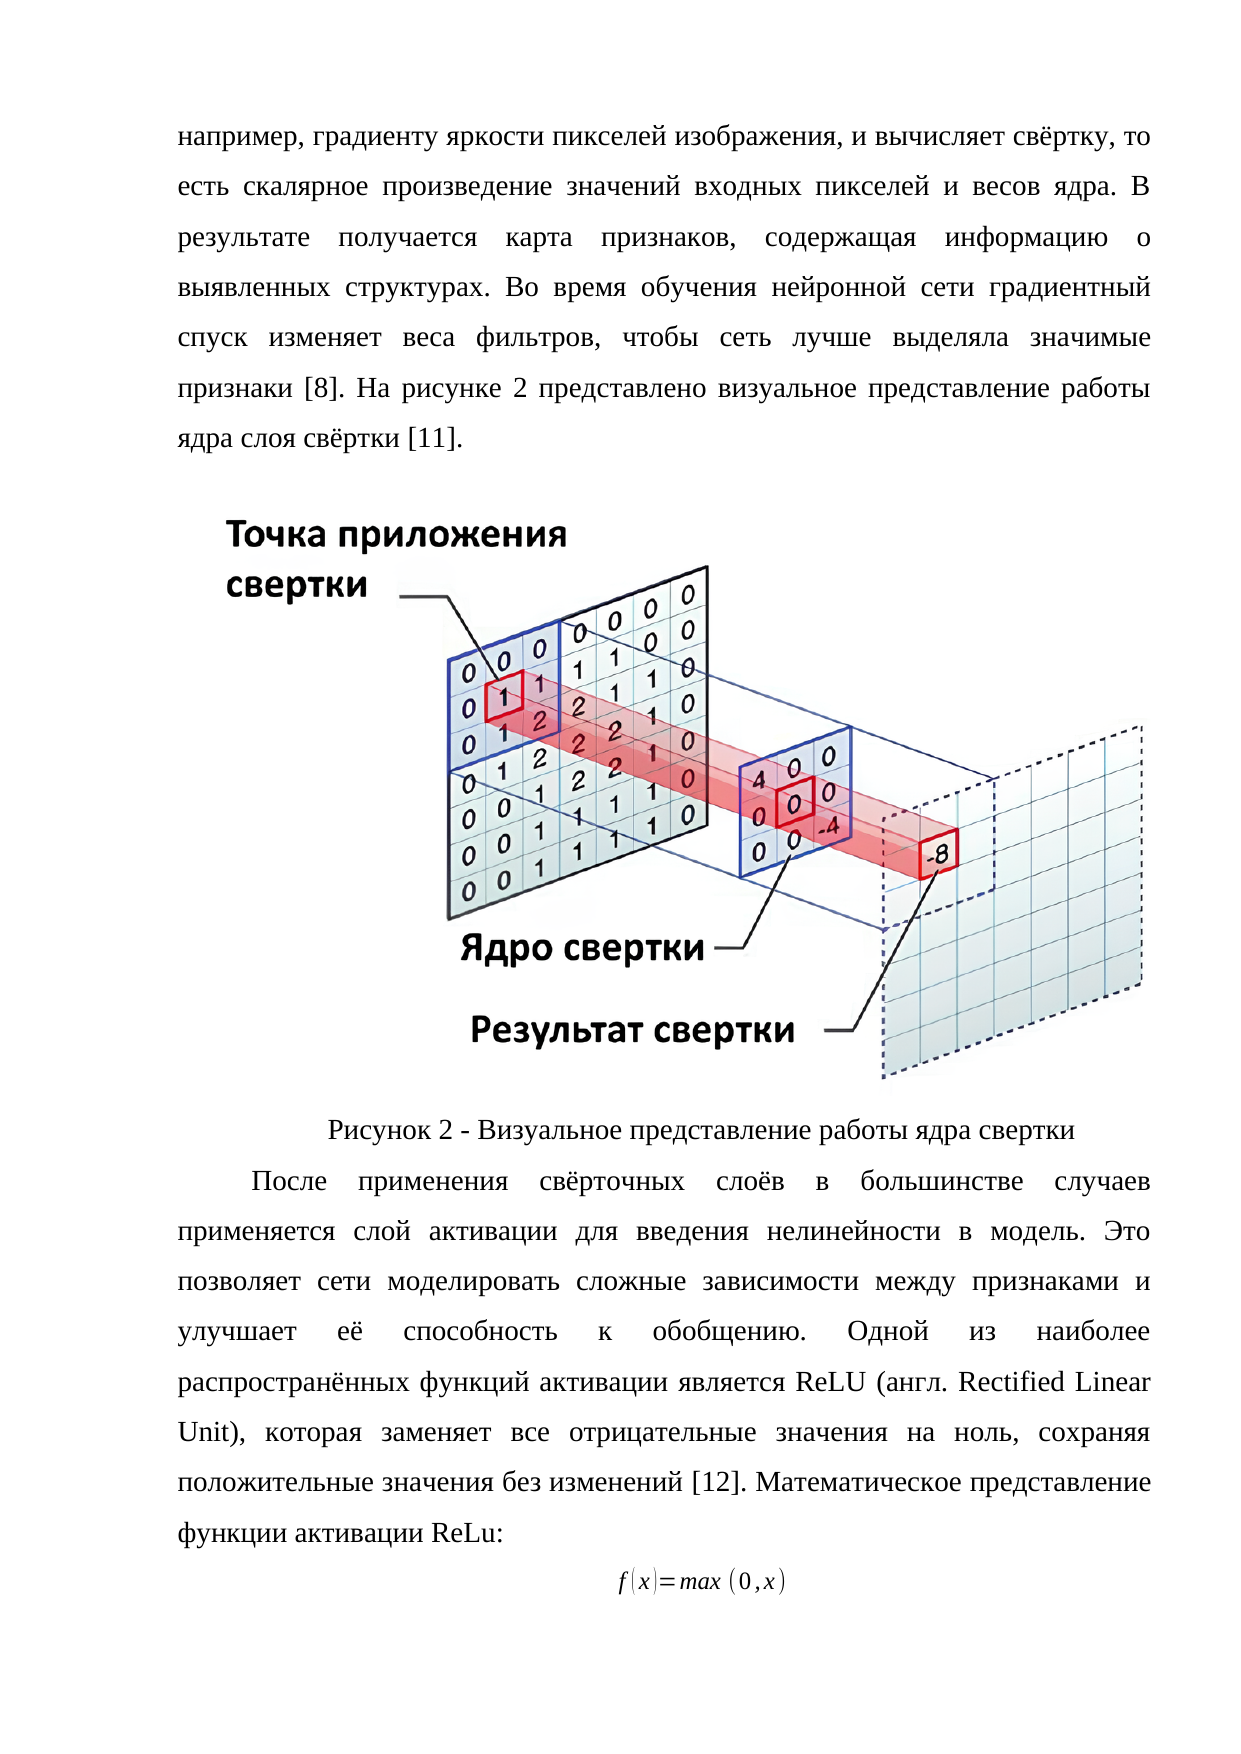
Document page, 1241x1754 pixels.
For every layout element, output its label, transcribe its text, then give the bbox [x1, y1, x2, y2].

picture [206, 470, 1180, 1096]
text После применения свёрточных слоёв в большинстве случаев применяется слой активации для введения нелинейности в модель. Это позволяет сети моделировать сложные зависимости между признаками и улучшает её способность к обобщению. Одной из наиболее распространённых функций активации является ReLU (англ. Rectified Linear Unit), которая заменяет все отрицательные значения на ноль, сохраняя положительные значения без изменений [12]. Математическое представление функции активации ReLu: [177, 1163, 1152, 1548]
text Рисунок 2 - Визуальное представление работы ядра свертки [177, 1112, 1152, 1146]
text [177, 118, 1152, 453]
